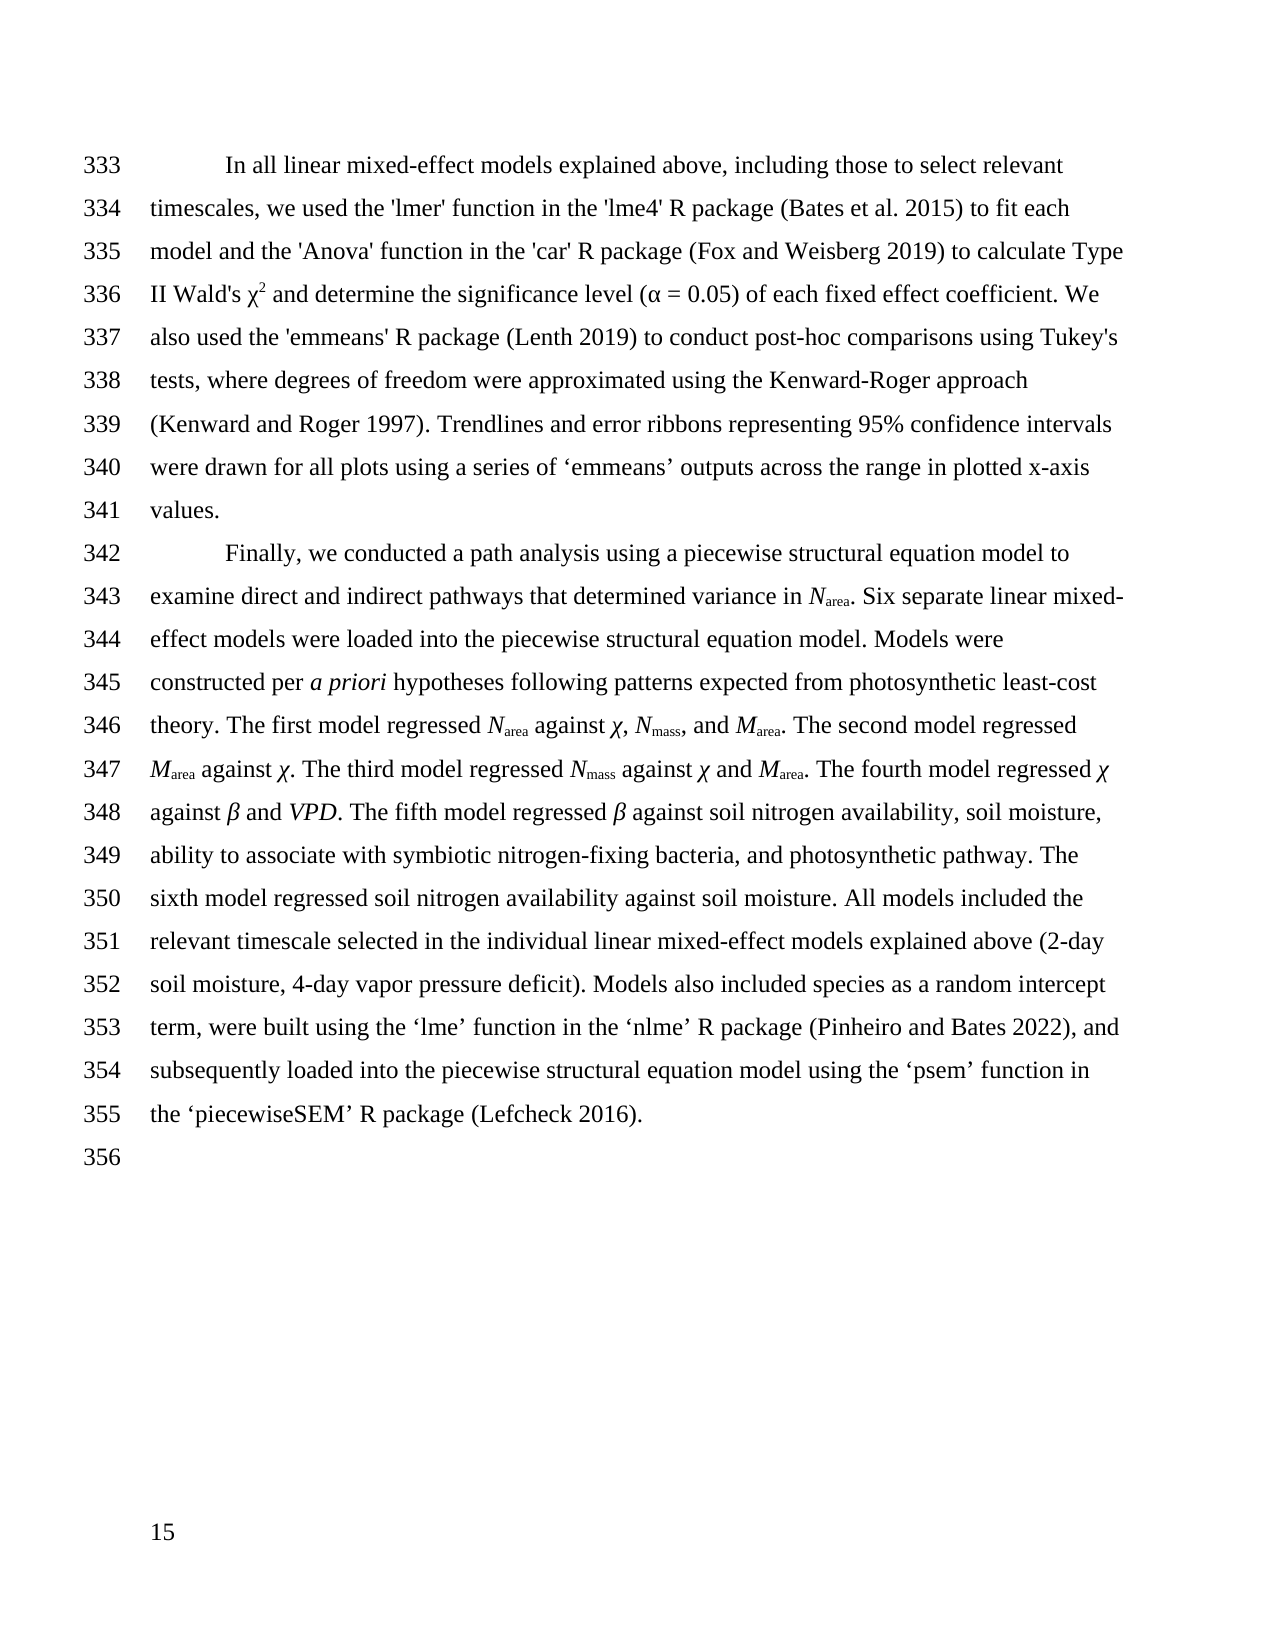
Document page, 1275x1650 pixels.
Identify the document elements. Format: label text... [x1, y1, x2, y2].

text Finally, we conducted a path analysis using a piecewise structural equation model to examine direct and indirect pathways that determined variance in Narea. Six separate linear mixed-effect models were loaded into the piecewise structural equation model. Models were constructed per a priori hypotheses following patterns expected from photosynthetic least-cost theory. The first model regressed Narea against χ, Nmass, and Marea. The second model regressed Marea against χ. The third model regressed Nmass against χ and Marea. The fourth model regressed χ against β and VPD. The fifth model regressed β against soil nitrogen availability, soil moisture, ability to associate with symbiotic nitrogen-fixing bacteria, and photosynthetic pathway. The sixth model regressed soil nitrogen availability against soil moisture. All models included the relevant timescale selected in the individual linear mixed-effect models explained above (2-day soil moisture, 4-day vapor pressure deficit). Models also included species as a random intercept term, were built using the ‘lme’ function in the ‘nlme’ R package (Pinheiro and Bates 2022), and subsequently loaded into the piecewise structural equation model using the ‘psem’ function in the ‘piecewiseSEM’ R package (Lefcheck 2016). [150, 538, 1125, 1127]
text In all linear mixed-effect models explained above, including those to select relevant timescales, we used the 'lmer' function in the 'lme4' R package (Bates et al. 2015) to fit each model and the 'Anova' function in the 'car' R package (Fox and Weisberg 2019) to calculate Type II Wald's χ2 and determine the significance level (α = 0.05) of each fixed effect coefficient. We also used the 'emmeans' R package (Lenth 2019) to conduct post-hoc comparisons using Tukey's tests, where degrees of freedom were approximated using the Kenward-Roger approach (Kenward and Roger 1997). Trendlines and error ribbons representing 95% confidence intervals were drawn for all plots using a series of ‘emmeans’ outputs across the range in plotted x-axis values. [150, 150, 1125, 524]
